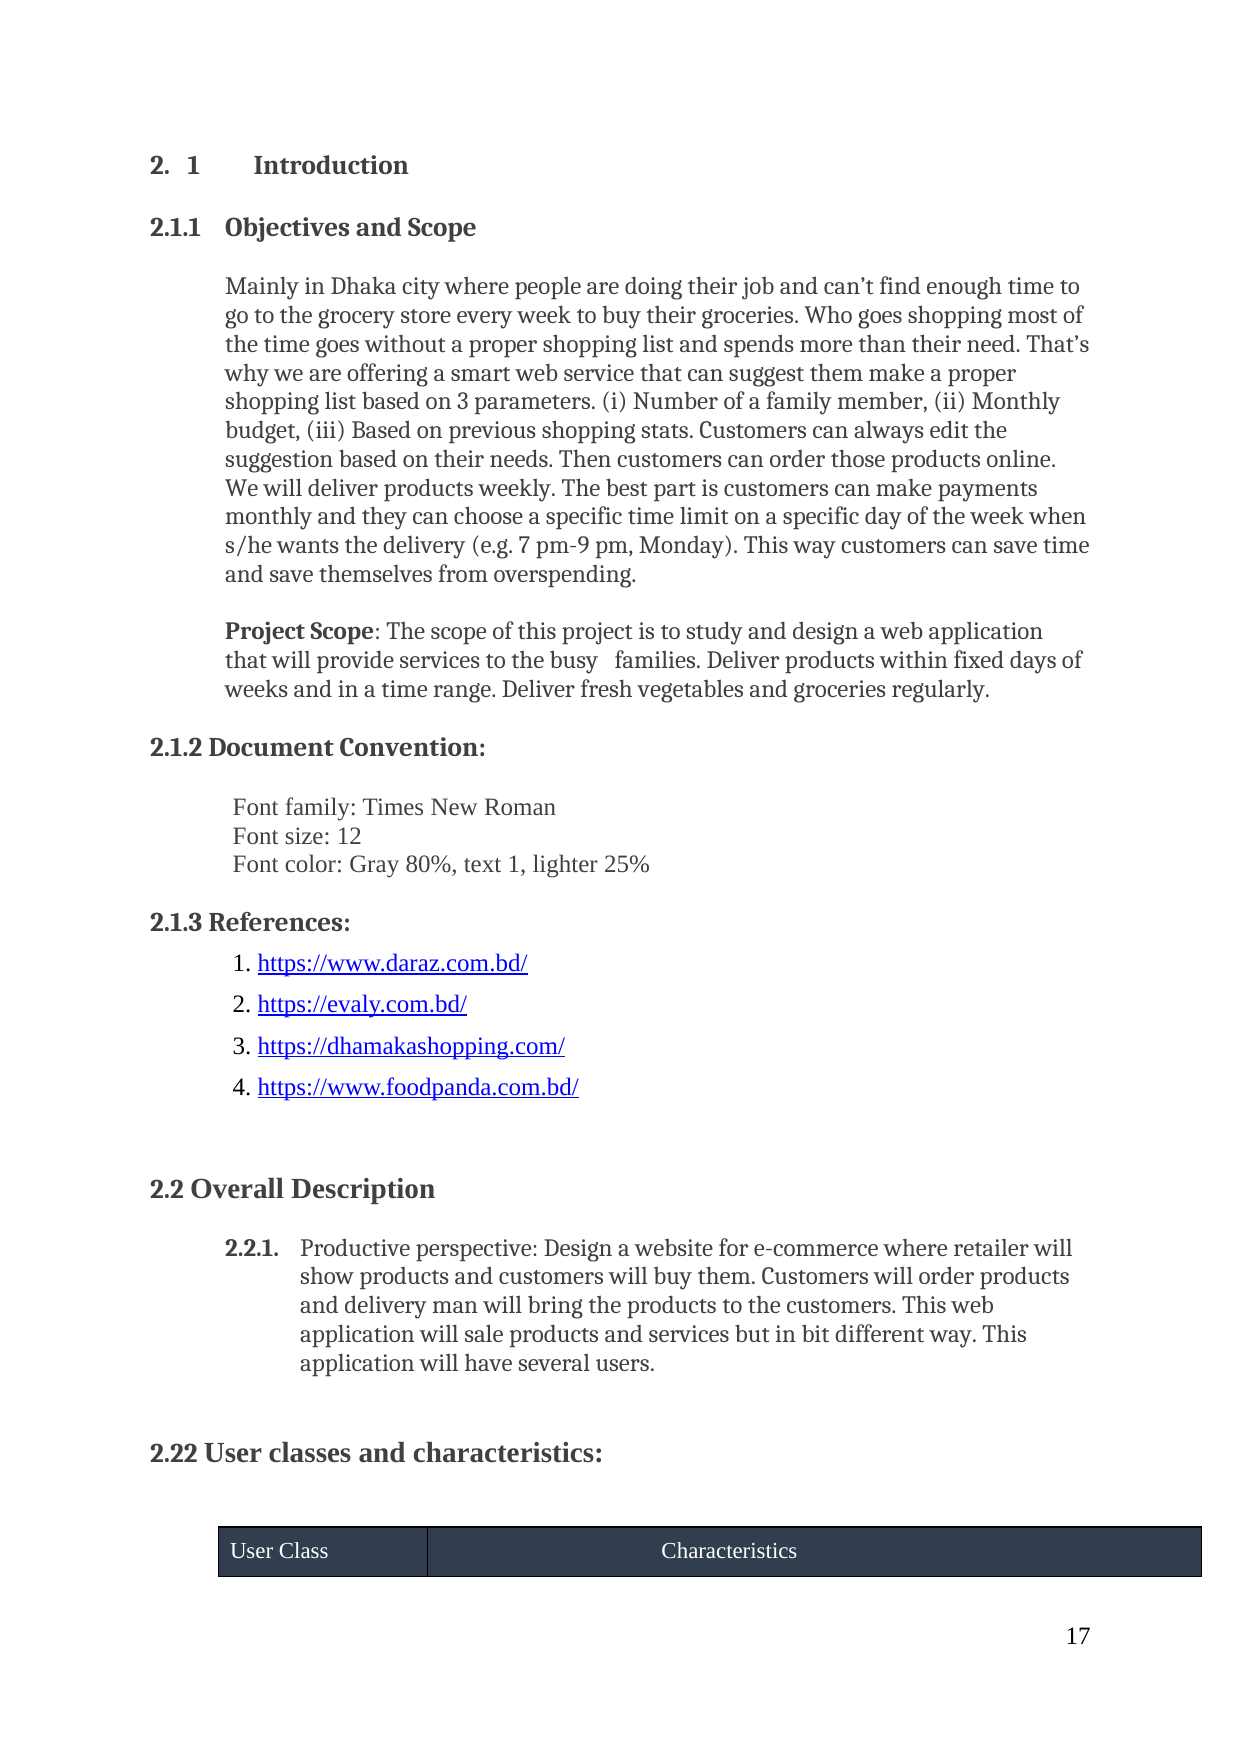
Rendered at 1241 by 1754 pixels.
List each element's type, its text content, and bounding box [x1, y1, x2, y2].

text Mainly in Dhaka city where people are doing their job and can’t find enough time to go to the grocery store every week to buy their groceries. Who goes shopping most of the time goes without a proper shopping list and spends more than their need. That’s why we are offering a smart web service that can suggest them make a proper shopping list based on 3 parameters. (i) Number of a family member, (ii) Monthly budget, (iii) Based on previous shopping stats. Customers can always edit the suggestion based on their needs. Then customers can order those products online. We will deliver products weekly. The best part is customers can make payments monthly and they can choose a specific time limit on a specific day of the week when s/he wants the delivery (e.g. 7 pm-9 pm, Monday). This way customers can save time and save themselves from overspending. [225, 272, 1090, 588]
table_header Characteristics [428, 1528, 1201, 1576]
text Font family: Times New Roman [195, 792, 1090, 821]
subtitle 2.1.1 Objectives and Scope [150, 212, 1090, 243]
text Font size: 12 [195, 821, 1090, 849]
text 2. https://evaly.com.bd/ [232, 989, 1090, 1018]
table_header User Class [219, 1528, 427, 1576]
text 2.2.1. Productive perspective: Design a website for e-commerce where retailer will show products and customers will buy them. Customers will order products and delivery man will bring the products to the customers. This web application will sale products and services but in bit different way. This application will have several users. [225, 1233, 1090, 1377]
subtitle 2.1.2 Document Convention: [150, 732, 1090, 763]
text 4. https://www.foodpanda.com.bd/ [232, 1072, 1090, 1101]
subtitle 2.1.3 References: [150, 907, 1090, 938]
subtitle 2.22 User classes and characteristics: [150, 1435, 1090, 1469]
text 1. https://www.daraz.com.bd/ [232, 948, 1090, 977]
subtitle 1 Introduction [150, 150, 1090, 181]
subtitle 2.2 Overall Description [150, 1171, 1090, 1205]
text Project Scope: The scope of this project is to study and design a web application that will provide services to the busy families. Deliver products within fixed days of weeks and in a time range. Deliver fresh vegetables and groceries regularly. [225, 617, 1090, 703]
text 3. https://dhamakashopping.com/ [232, 1031, 1090, 1059]
text Font color: Gray 80%, text 1, lighter 25% [157, 849, 1090, 878]
